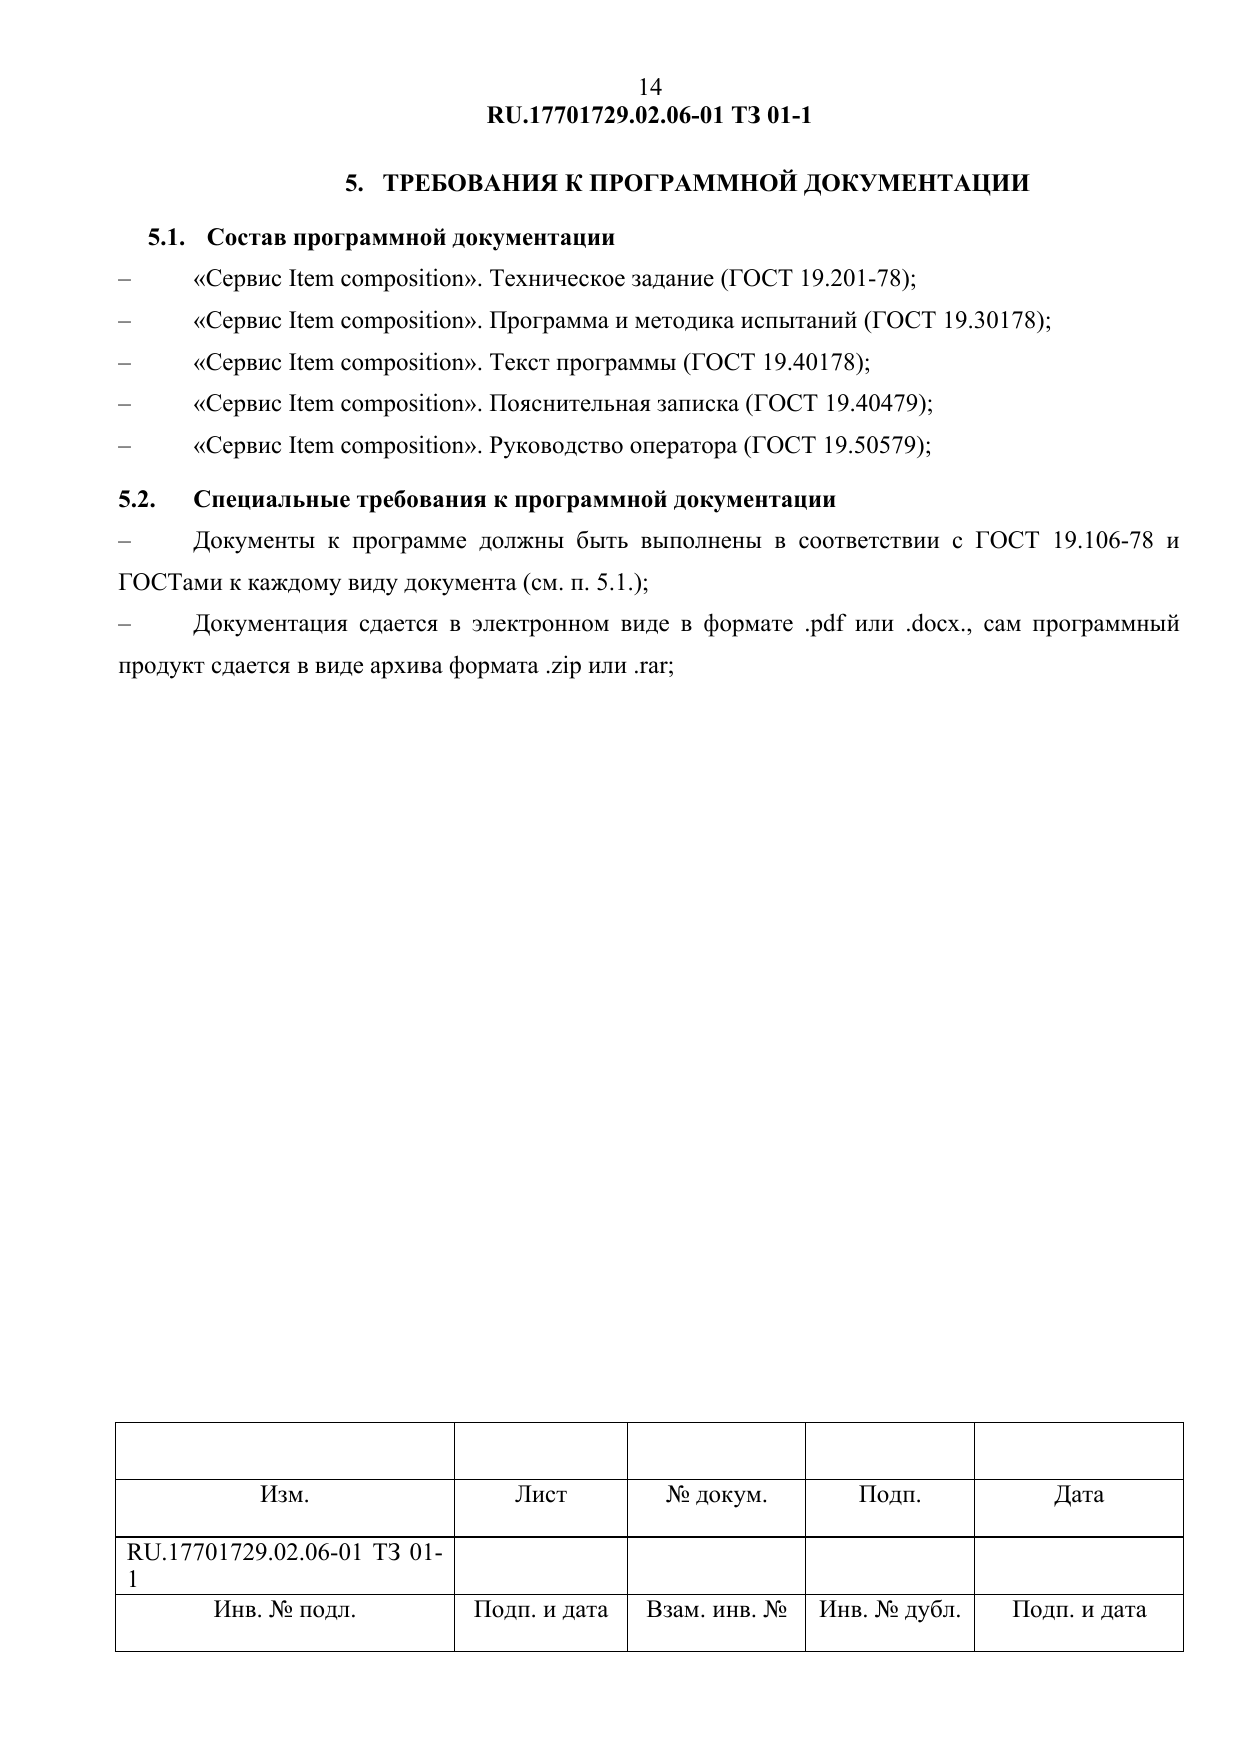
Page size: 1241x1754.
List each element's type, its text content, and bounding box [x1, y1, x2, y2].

list «Сервис Item composition». Текст программы (ГОСТ 19.40178); [118, 348, 1181, 375]
subtitle Состав программной документации [148, 223, 1181, 251]
subtitle Специальные требования к программной документации [118, 485, 1181, 512]
list Документы к программе должны быть выполнены в соответствии с ГОСТ 19.106-78 и ГОСТами к каждому виду документа (см. п. 5.1.); [118, 526, 1181, 596]
list «Сервис Item composition». Руководство оператора (ГОСТ 19.50579); [118, 431, 1181, 458]
list «Сервис Item composition». Программа и методика испытаний (ГОСТ 19.30178); [118, 306, 1181, 334]
list Документация сдается в электронном виде в формате .pdf или .docx., сам программный продукт сдается в виде архива формата .zip или .rar; [118, 609, 1181, 679]
list «Сервис Item composition». Пояснительная записка (ГОСТ 19.40479); [118, 389, 1181, 417]
list «Сервис Item composition». Техническое задание (ГОСТ 19.201-78); [118, 264, 1181, 292]
subtitle ТРЕБОВАНИЯ К ПРОГРАММНОЙ ДОКУМЕНТАЦИИ [193, 169, 1182, 197]
